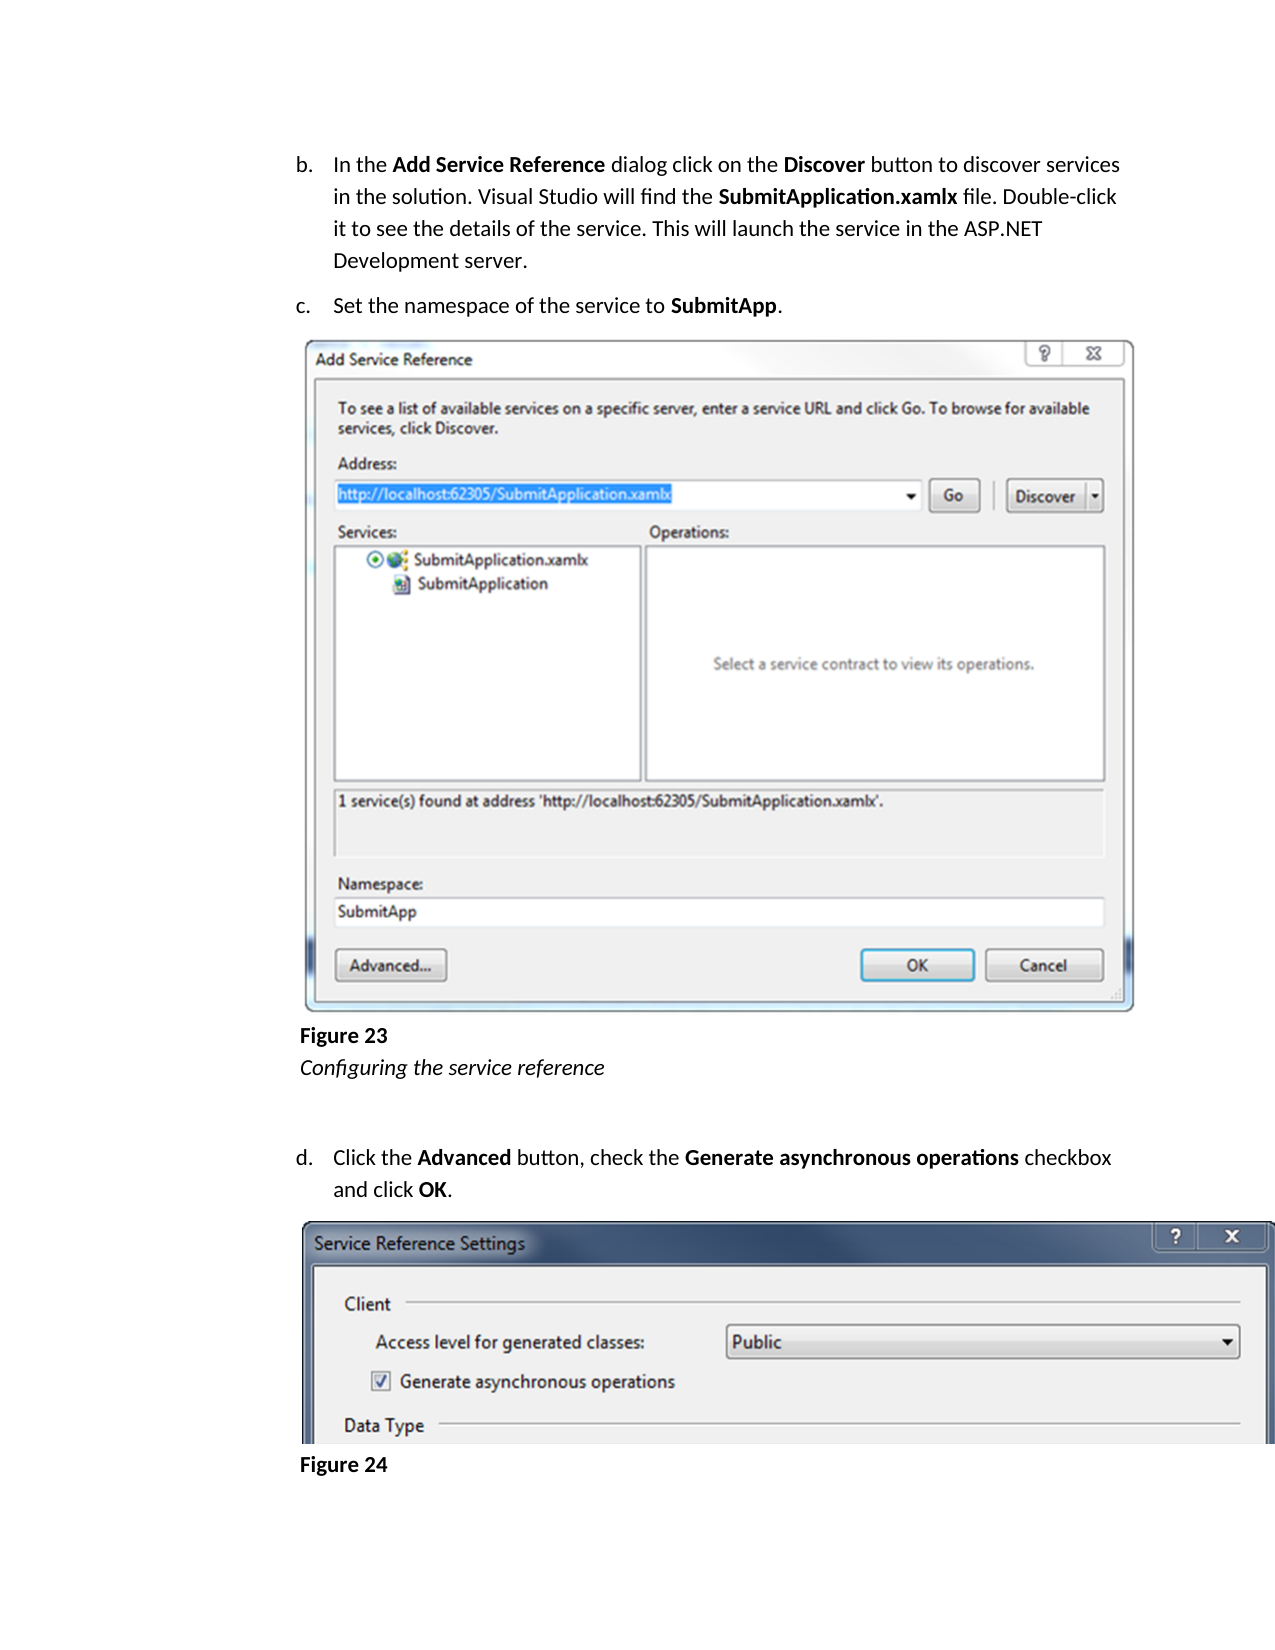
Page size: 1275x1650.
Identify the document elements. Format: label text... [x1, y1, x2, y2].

picture [300, 1219, 1275, 1446]
list Click the Advanced button, check the Generate asynchronous operations checkbox and click OK. [296, 1143, 1125, 1203]
text Figure 23 [300, 1021, 1125, 1049]
text Figure 24 [300, 1450, 1125, 1478]
text Configuring the service reference [300, 1053, 1125, 1081]
picture [300, 336, 1138, 1017]
list Set the namespace of the service to SubmitApp. [296, 291, 1125, 319]
list In the Add Service Reference dialog click on the Discover button to discover services in the solution. Visual Studio will find the SubmitApplication.xamlx file. Double-click it to see the details of the service. This will launch the service in the ASP.NET Development server. [296, 150, 1125, 274]
